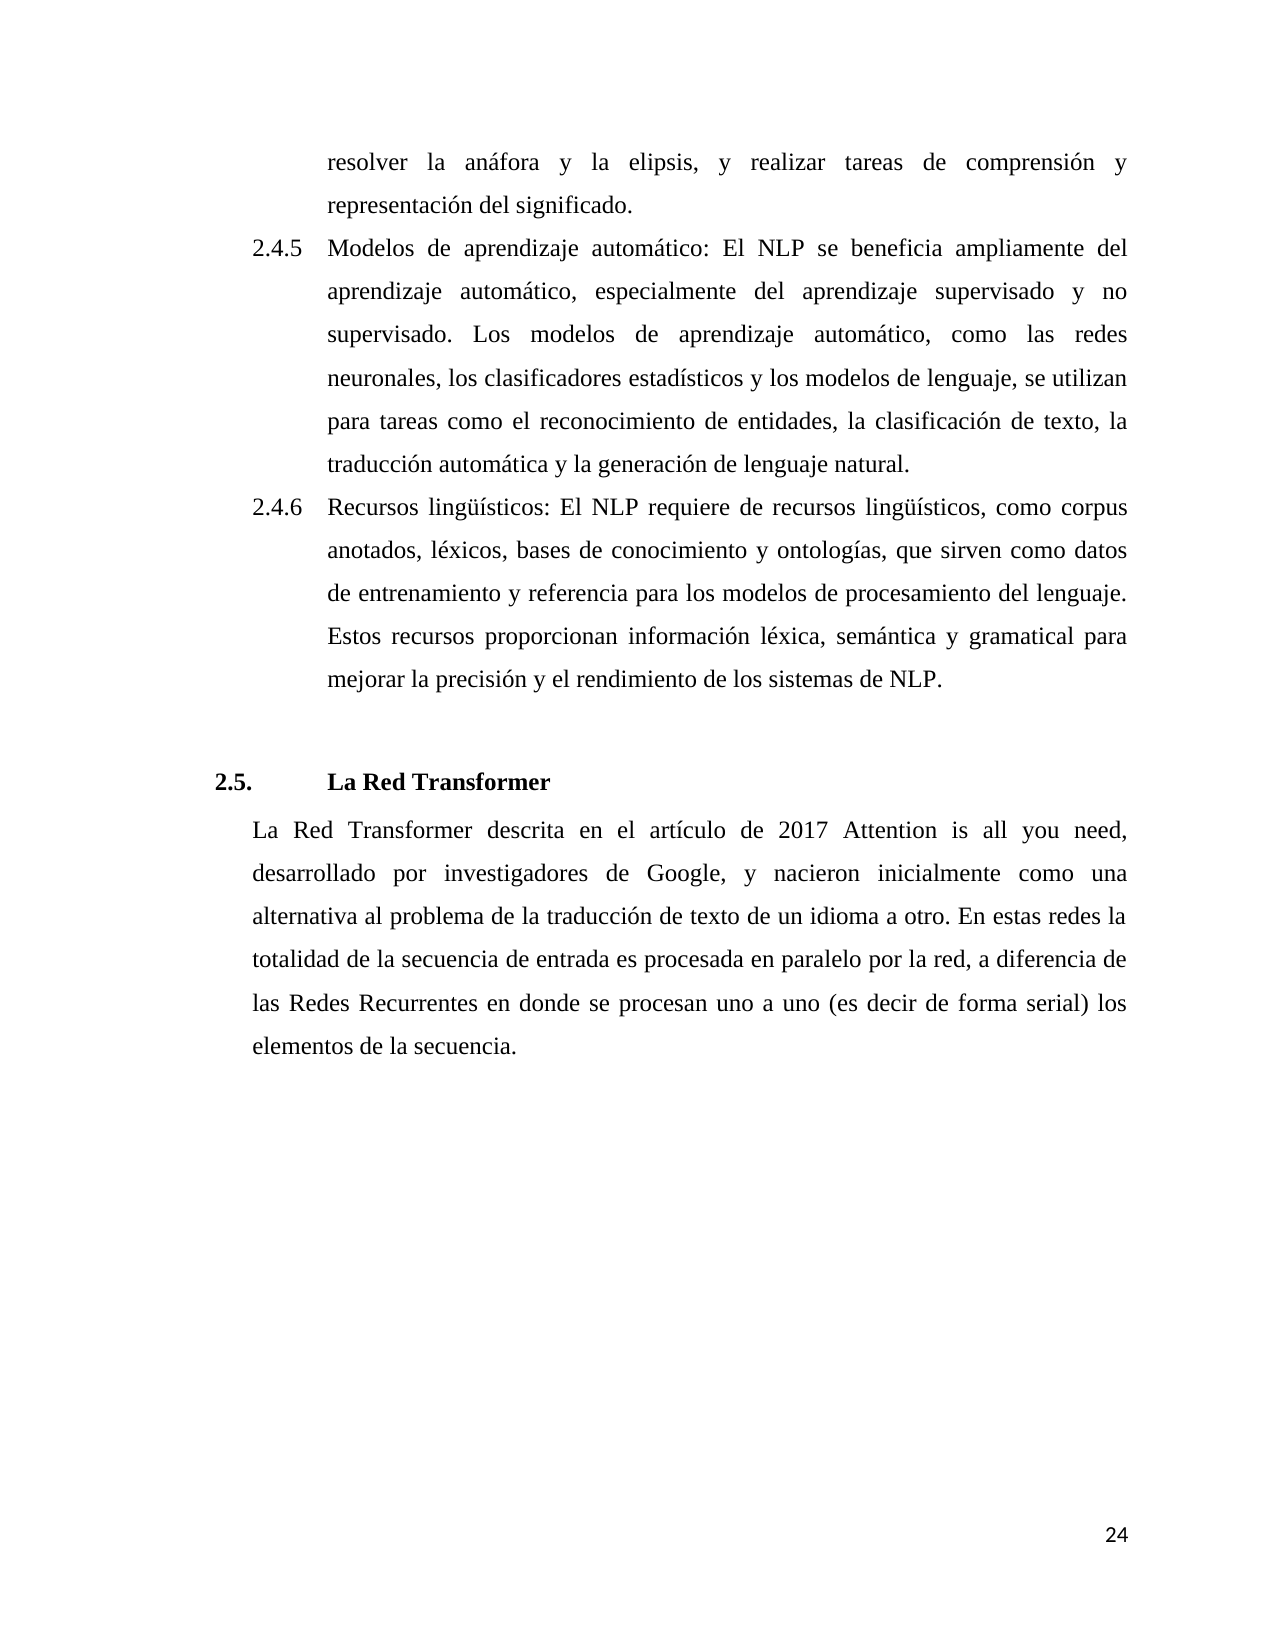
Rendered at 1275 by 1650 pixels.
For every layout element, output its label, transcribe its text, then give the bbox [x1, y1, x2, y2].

list Recursos lingüísticos: El NLP requiere de recursos lingüísticos, como corpus anotados, léxicos, bases de conocimiento y ontologías, que sirven como datos de entrenamiento y referencia para los modelos de procesamiento del lenguaje. Estos recursos proporcionan información léxica, semántica y gramatical para mejorar la precisión y el rendimiento de los sistemas de NLP. [252, 492, 1128, 693]
subtitle La Red Transformer [214, 767, 1128, 796]
list Modelos de aprendizaje automático: El NLP se beneficia ampliamente del aprendizaje automático, especialmente del aprendizaje supervisado y no supervisado. Los modelos de aprendizaje automático, como las redes neuronales, los clasificadores estadísticos y los modelos de lenguaje, se utilizan para tareas como el reconocimiento de entidades, la clasificación de texto, la traducción automática y la generación de lenguaje natural. [252, 233, 1128, 478]
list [252, 147, 1128, 219]
list La Red Transformer descrita en el artículo de 2017 Attention is all you need, desarrollado por investigadores de Google, y nacieron inicialmente como una alternativa al problema de la traducción de texto de un idioma a otro. En estas redes la totalidad de la secuencia de entrada es procesada en paralelo por la red, a diferencia de las Redes Recurrentes en donde se procesan uno a uno (es decir de forma serial) los elementos de la secuencia. [252, 815, 1128, 1059]
